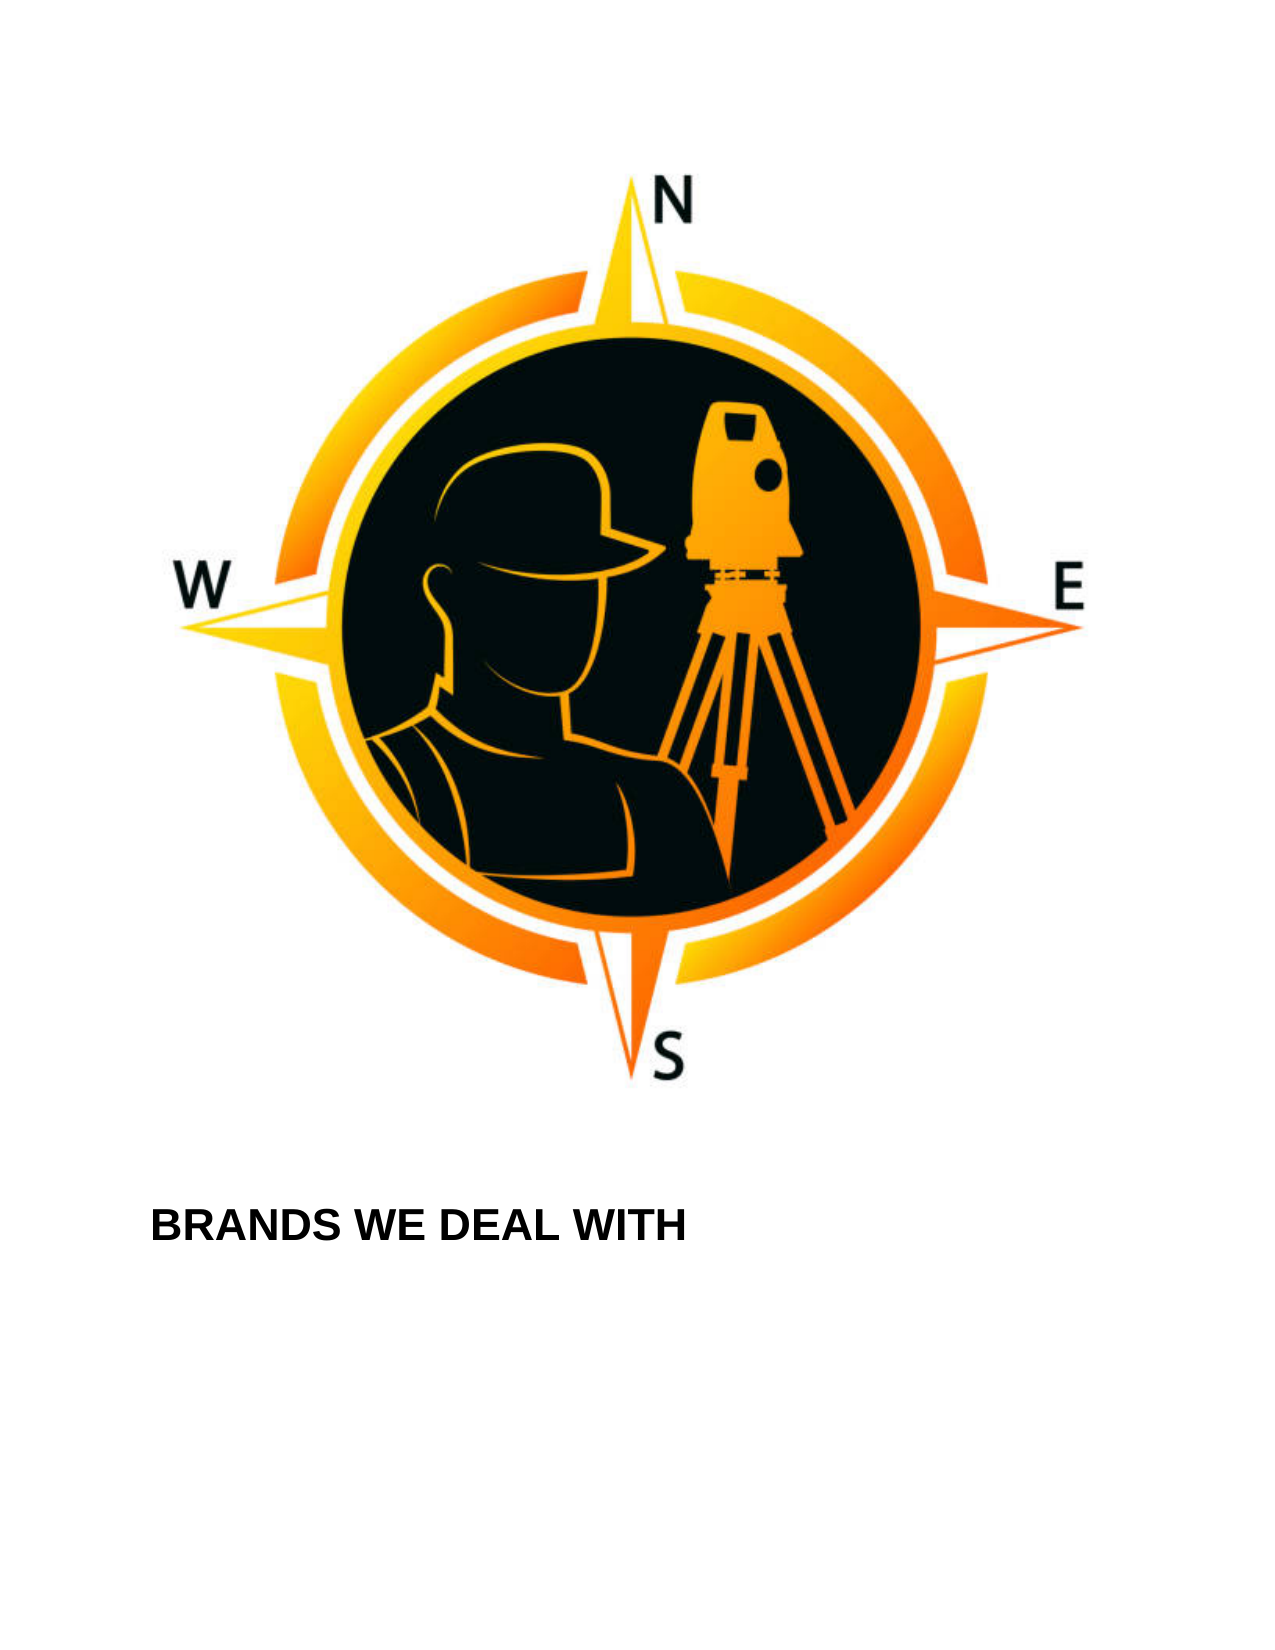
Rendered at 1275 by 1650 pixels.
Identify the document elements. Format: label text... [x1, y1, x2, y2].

text BRANDS WE DEAL WITH [150, 1198, 1125, 1250]
picture [150, 150, 1107, 1107]
